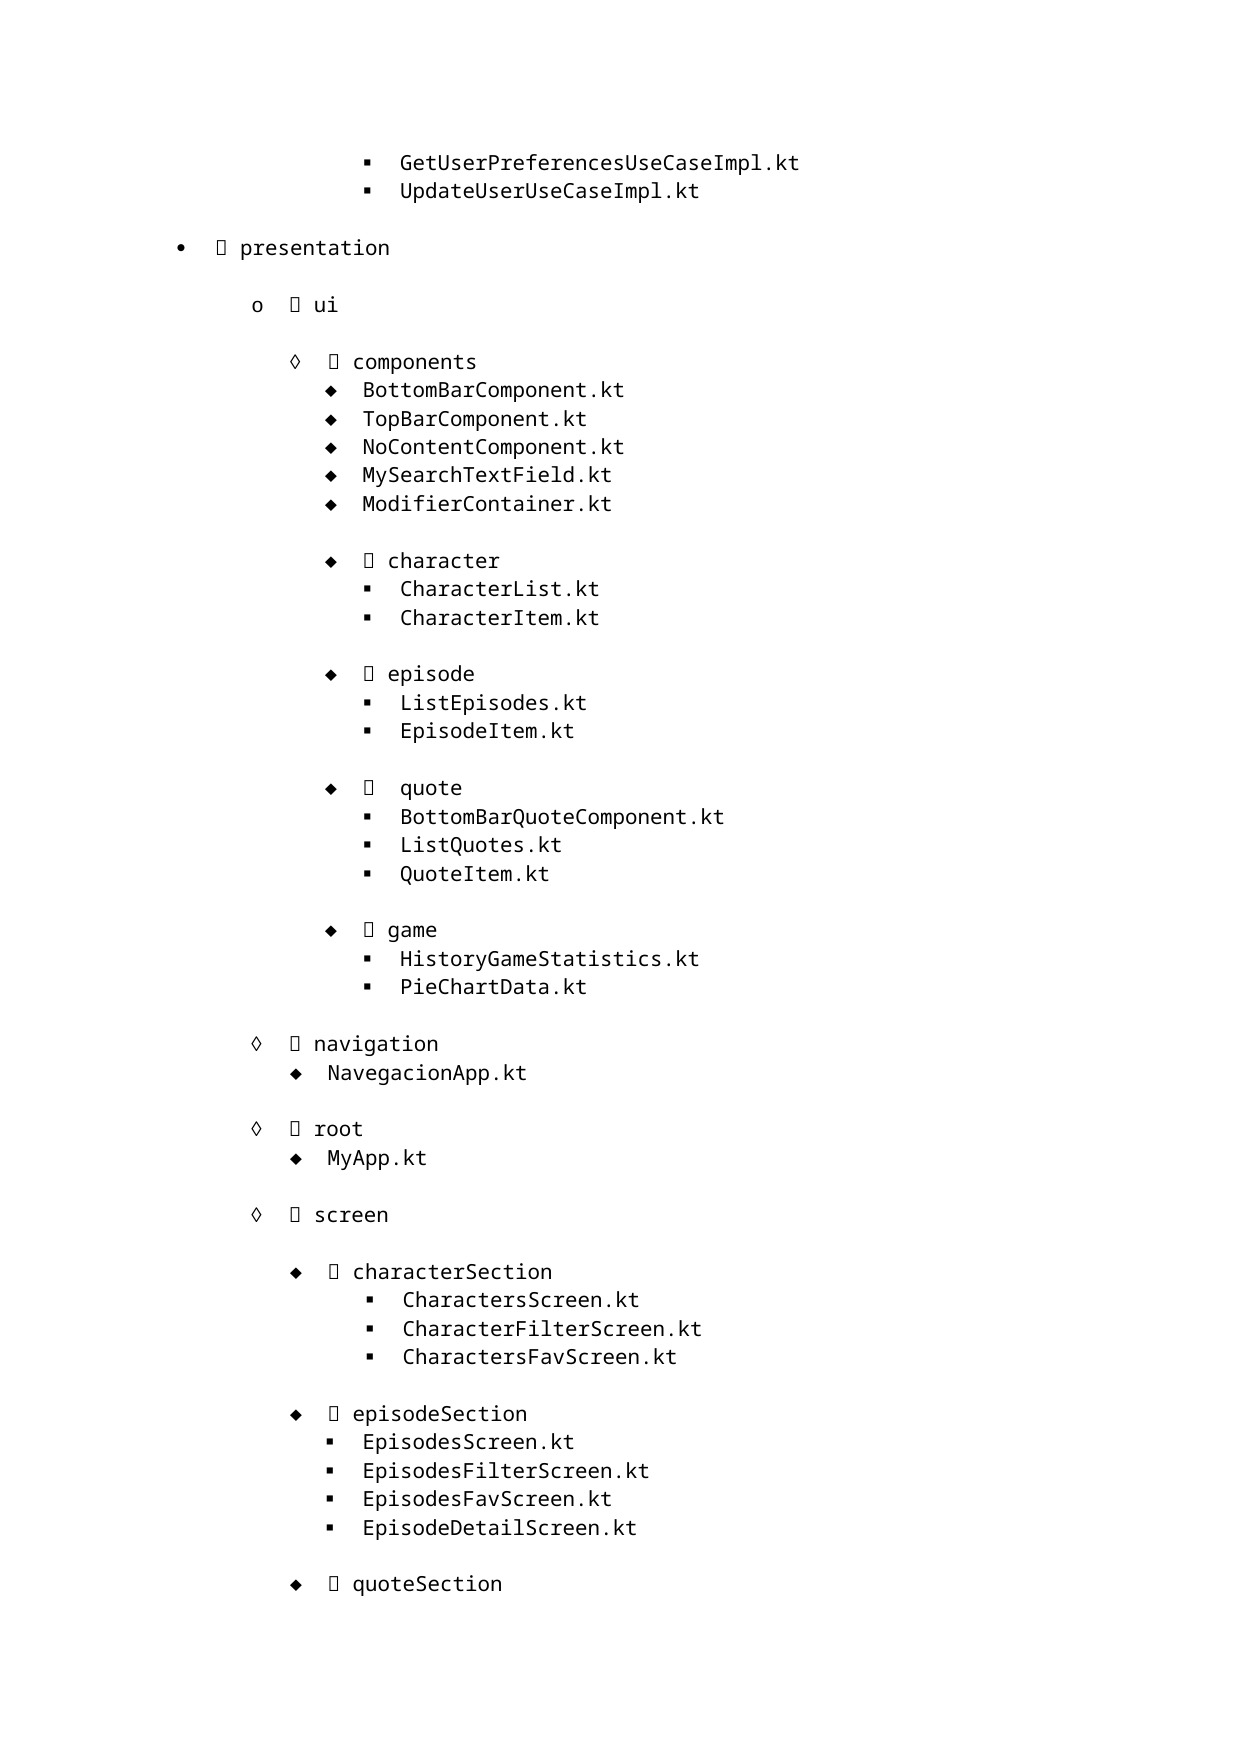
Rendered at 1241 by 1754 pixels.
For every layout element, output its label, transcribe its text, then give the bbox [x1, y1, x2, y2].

list components [290, 347, 1063, 375]
list GetUserPreferencesUseCaseImpl.kt [362, 148, 1063, 176]
list navigation [251, 1029, 1063, 1058]
list PieChartData.kt [362, 972, 1063, 1001]
list quote [325, 773, 1063, 802]
list MyApp.kt [290, 1143, 1063, 1171]
list ListQuotes.kt [362, 830, 1063, 859]
list CharactersFavScreen.kt [365, 1342, 1063, 1371]
list EpisodesFilterScreen.kt [325, 1456, 1063, 1484]
list TopBarComponent.kt [325, 404, 1063, 432]
list CharacterItem.kt [362, 603, 1063, 631]
list root [251, 1114, 1063, 1143]
list CharactersScreen.kt [365, 1285, 1063, 1314]
list episode [325, 659, 1063, 688]
list presentation [177, 233, 1063, 261]
list BottomBarComponent.kt [325, 375, 1063, 404]
list EpisodeItem.kt [362, 716, 1063, 745]
list episodeSection [290, 1399, 1063, 1427]
list EpisodeDetailScreen.kt [325, 1513, 1063, 1541]
list ui [251, 290, 1063, 318]
list characterSection [290, 1257, 1063, 1285]
list EpisodesScreen.kt [325, 1427, 1063, 1456]
list character [325, 546, 1063, 574]
list ModifierContainer.kt [325, 489, 1063, 517]
list QuoteItem.kt [362, 859, 1063, 887]
list MySearchTextField.kt [325, 461, 1063, 489]
list CharacterList.kt [362, 574, 1063, 603]
list HistoryGameStatistics.kt [362, 944, 1063, 972]
list NoContentComponent.kt [325, 432, 1063, 461]
list NavegacionApp.kt [290, 1058, 1063, 1086]
list game [325, 916, 1063, 944]
list EpisodesFavScreen.kt [325, 1484, 1063, 1513]
list screen [251, 1200, 1063, 1228]
list CharacterFilterScreen.kt [365, 1314, 1063, 1342]
list ListEpisodes.kt [362, 688, 1063, 716]
list BottomBarQuoteComponent.kt [362, 802, 1063, 830]
list quoteSection [290, 1569, 1063, 1598]
list UpdateUserUseCaseImpl.kt [362, 176, 1063, 204]
